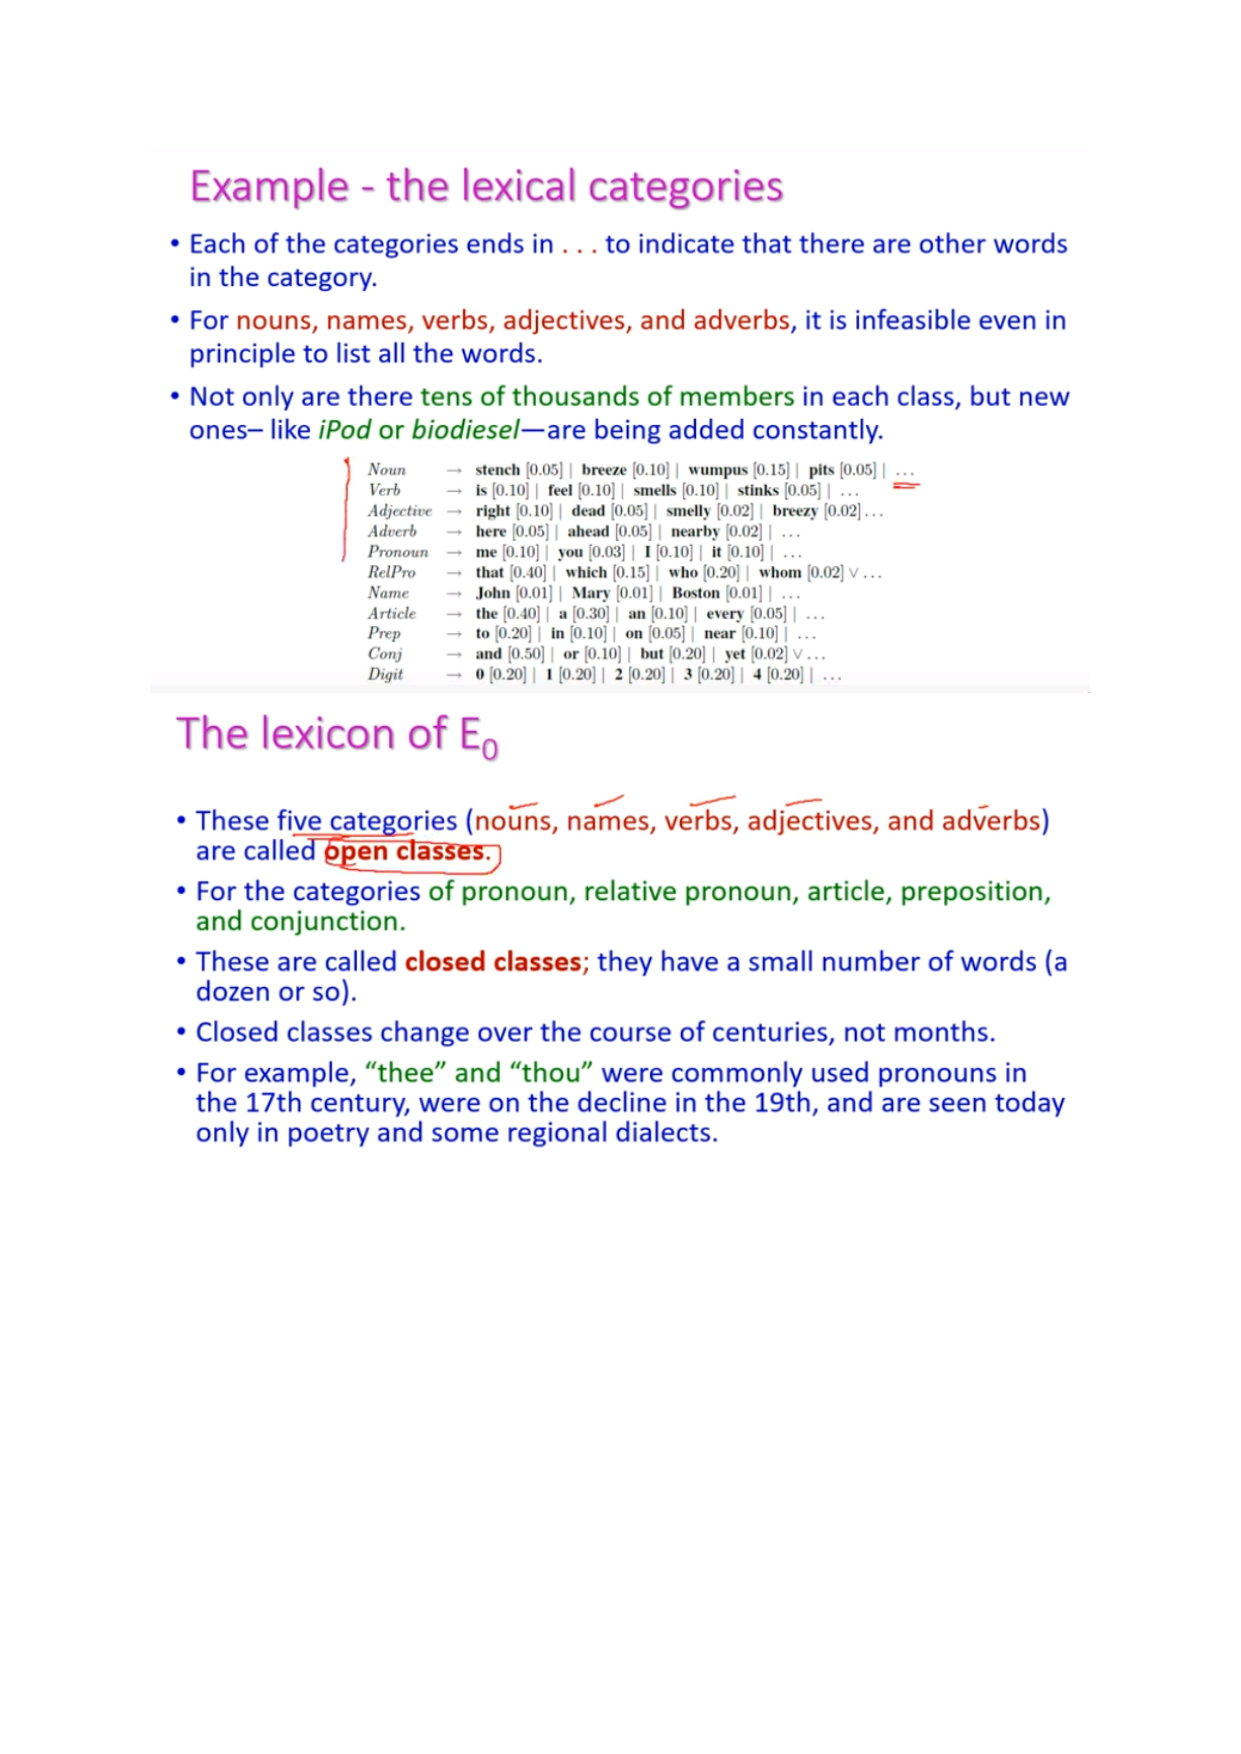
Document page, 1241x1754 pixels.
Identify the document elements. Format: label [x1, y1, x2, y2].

picture [150, 150, 1091, 693]
picture [150, 697, 1091, 1187]
